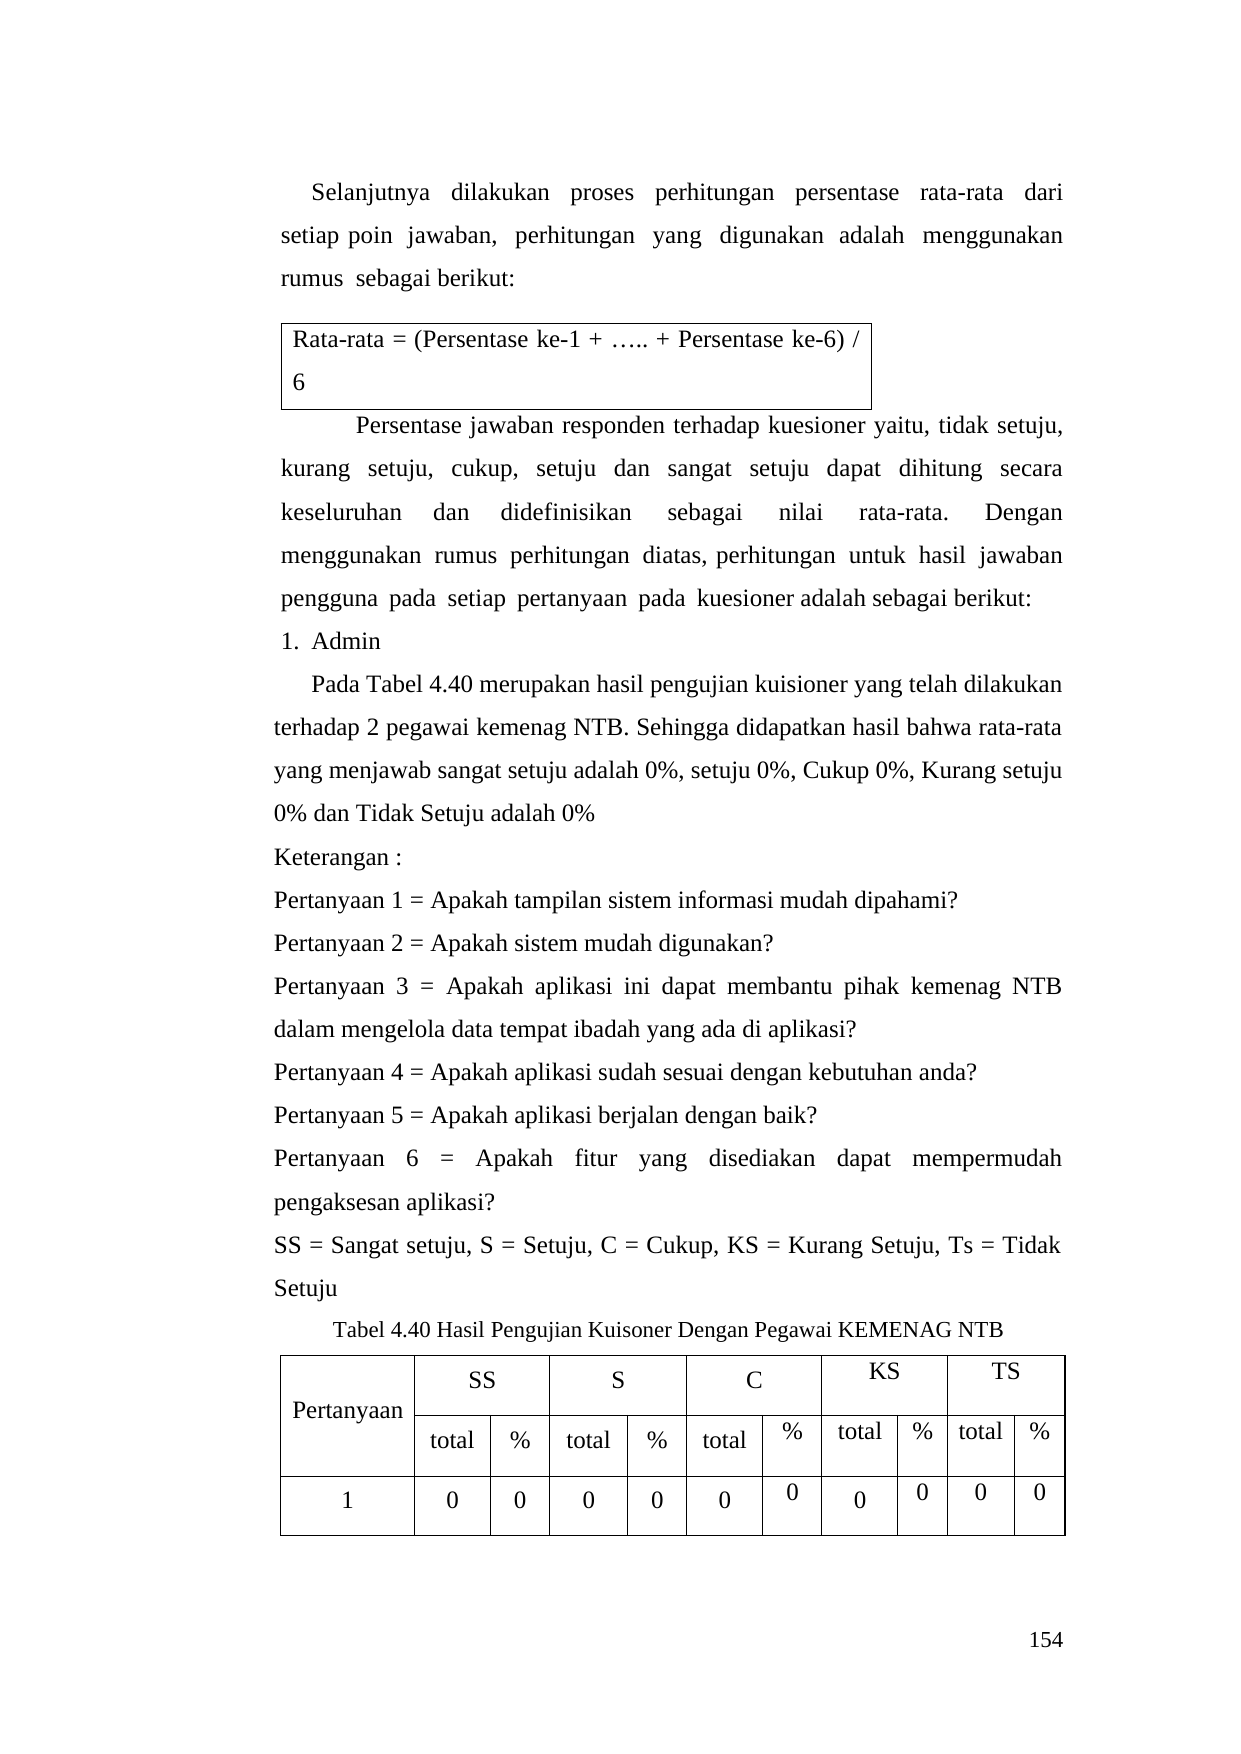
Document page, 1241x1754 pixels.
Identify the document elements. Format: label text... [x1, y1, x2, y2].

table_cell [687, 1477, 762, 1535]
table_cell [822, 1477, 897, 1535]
text Keterangan : [236, 842, 1063, 870]
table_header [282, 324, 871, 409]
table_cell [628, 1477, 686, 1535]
text Pertanyaan 2 = Apakah sistem mudah digunakan? [236, 928, 1063, 957]
text Pertanyaan 5 = Apakah aplikasi berjalan dengan baik? [274, 1100, 1063, 1129]
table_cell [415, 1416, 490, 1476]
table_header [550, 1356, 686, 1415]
text Pertanyaan 1 = Apakah tampilan sistem informasi mudah dipahami? [236, 885, 1063, 913]
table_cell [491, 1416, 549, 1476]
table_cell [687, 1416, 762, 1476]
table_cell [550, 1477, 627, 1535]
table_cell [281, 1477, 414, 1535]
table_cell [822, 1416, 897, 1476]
text Pada Tabel 4.40 merupakan hasil pengujian kuisioner yang telah dilakukan terhadap 2 pegawai kemenag NTB. Sehingga didapatkan hasil bahwa rata-rata yang menjawab sangat setuju adalah 0%, setuju 0%, Cukup 0%, Kurang setuju 0% dan Tidak Setuju adalah 0% [274, 669, 1063, 827]
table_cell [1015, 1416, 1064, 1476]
text Pertanyaan 3 = Apakah aplikasi ini dapat membantu pihak kemenag NTB dalam mengelola data tempat ibadah yang ada di aplikasi? [274, 971, 1063, 1043]
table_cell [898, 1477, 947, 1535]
text Selanjutnya dilakukan proses perhitungan persentase rata-rata dari setiap poin jawaban, perhitungan yang digunakan adalah menggunakan rumus sebagai berikut: [281, 177, 1063, 292]
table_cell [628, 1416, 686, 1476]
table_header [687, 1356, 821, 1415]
list Admin [281, 626, 1063, 655]
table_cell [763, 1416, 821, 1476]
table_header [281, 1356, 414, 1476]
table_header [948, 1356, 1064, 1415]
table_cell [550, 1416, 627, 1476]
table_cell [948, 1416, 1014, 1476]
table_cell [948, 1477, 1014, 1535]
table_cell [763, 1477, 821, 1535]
text Tabel 4.40 Hasil Pengujian Kuisoner Dengan Pegawai KEMENAG NTB [274, 1316, 1063, 1342]
text Pertanyaan 4 = Apakah aplikasi sudah sesuai dengan kebutuhan anda? [274, 1057, 1063, 1086]
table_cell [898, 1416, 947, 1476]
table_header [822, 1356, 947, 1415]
text Pertanyaan 6 = Apakah fitur yang disediakan dapat mempermudah pengaksesan aplikasi? [274, 1143, 1063, 1215]
text Persentase jawaban responden terhadap kuesioner yaitu, tidak setuju, kurang setuju, cukup, setuju dan sangat setuju dapat dihitung secara keseluruhan dan didefinisikan sebagai nilai rata-rata. Dengan menggunakan rumus perhitungan diatas, perhitungan untuk hasil jawaban pengguna pada setiap pertanyaan pada kuesioner adalah sebagai berikut: [281, 410, 1063, 612]
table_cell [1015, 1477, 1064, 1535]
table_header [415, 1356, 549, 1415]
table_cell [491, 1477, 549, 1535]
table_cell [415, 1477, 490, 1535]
text SS = Sangat setuju, S = Setuju, C = Cukup, KS = Kurang Setuju, Ts = Tidak Setuju [274, 1230, 1063, 1302]
